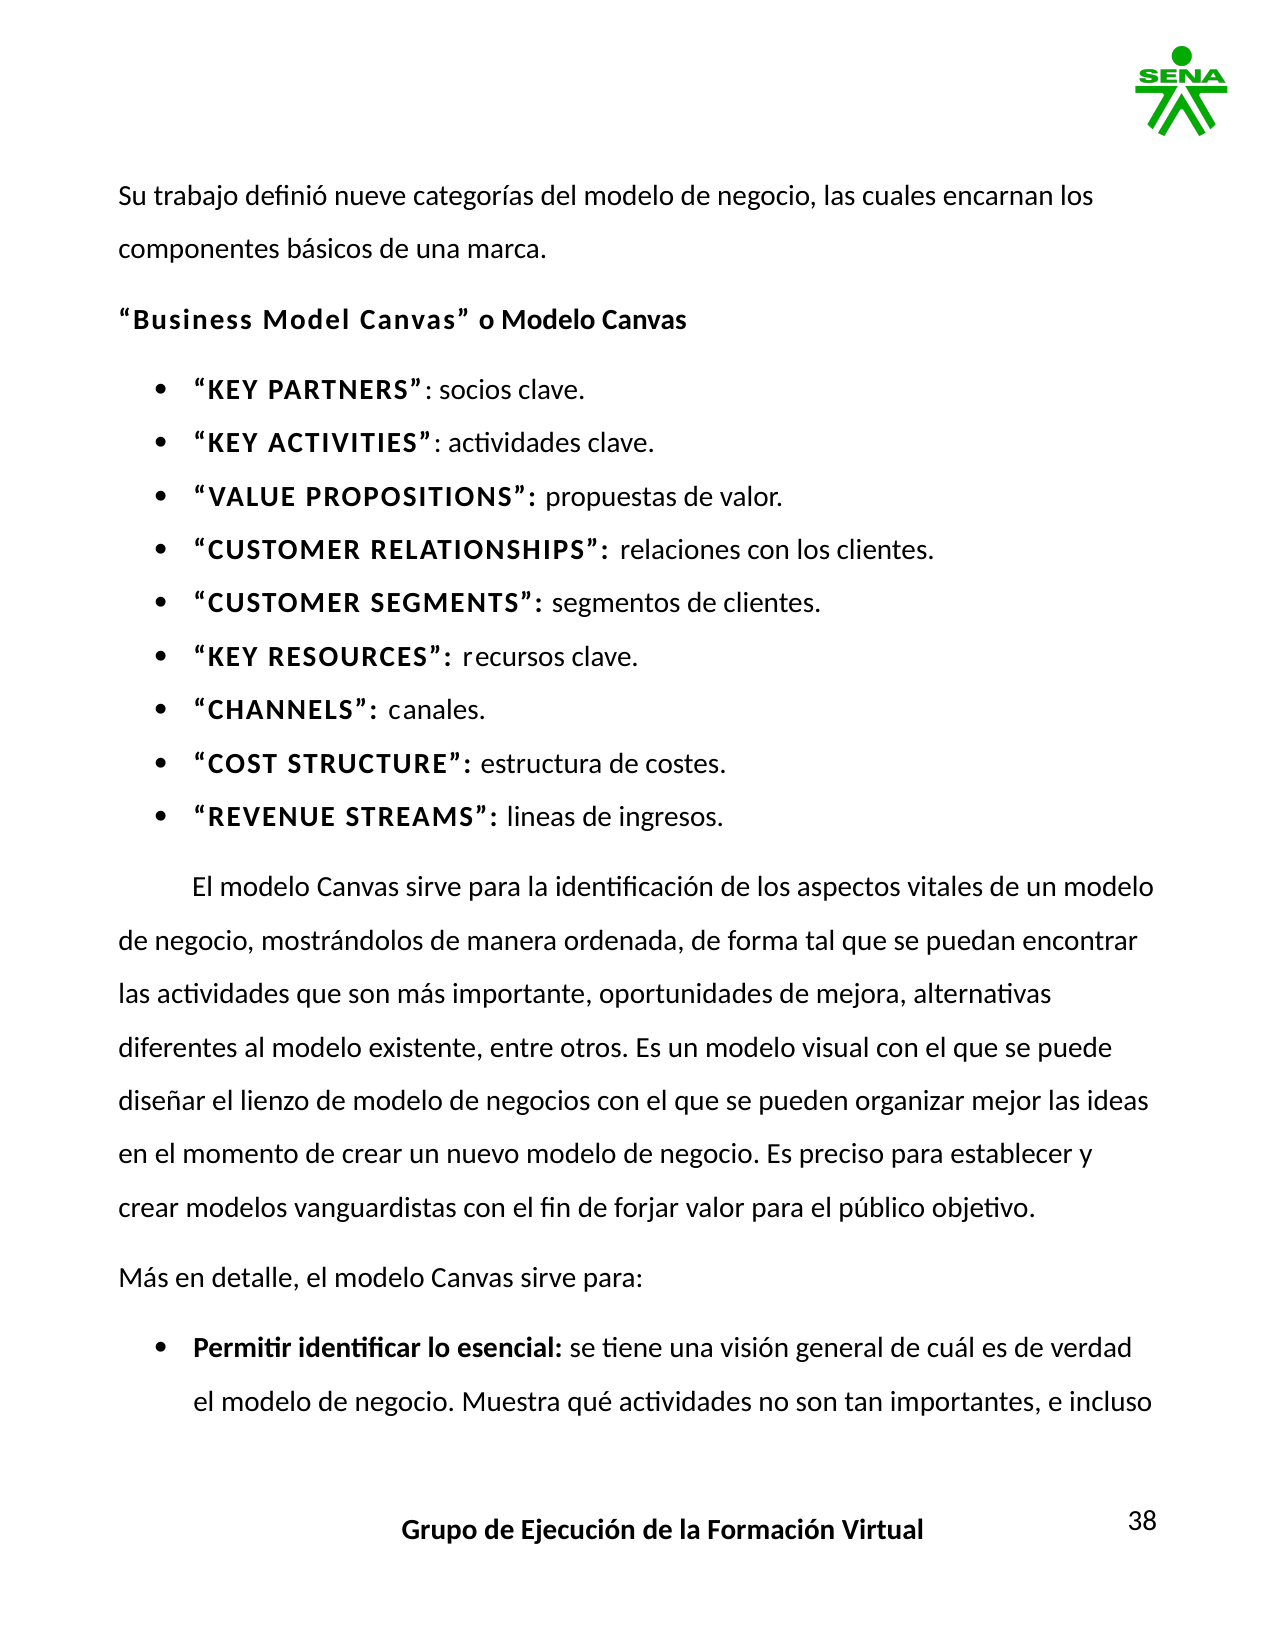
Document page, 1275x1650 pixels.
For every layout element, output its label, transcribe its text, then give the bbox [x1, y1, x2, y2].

text “Business Model Canvas” o Modelo Canvas [118, 301, 1157, 336]
list “REVENUE STREAMS”: lineas de ingresos. [156, 798, 1157, 834]
list “KEY ACTIVITIES”: actividades clave. [156, 424, 1157, 460]
list “KEY PARTNERS”: socios clave. [156, 371, 1157, 406]
list “COST STRUCTURE”: estructura de costes. [156, 745, 1157, 781]
list “CUSTOMER RELATIONSHIPS”: relaciones con los clientes. [156, 531, 1157, 567]
list “CUSTOMER SEGMENTS”: segmentos de clientes. [156, 584, 1157, 620]
list “CHANNELS”: canales. [156, 691, 1157, 727]
picture [1135, 46, 1228, 136]
text El modelo Canvas sirve para la identificación de los aspectos vitales de un modelo de negocio, mostrándolos de manera ordenada, de forma tal que se puedan encontrar las actividades que son más importante, oportunidades de mejora, alternativas diferentes al modelo existente, entre otros. Es un modelo visual con el que se puede diseñar el lienzo de modelo de negocios con el que se pueden organizar mejor las ideas en el momento de crear un nuevo modelo de negocio. Es preciso para establecer y crear modelos vanguardistas con el fin de forjar valor para el público objetivo. [118, 868, 1157, 1225]
list “KEY RESOURCES”: recursos clave. [156, 638, 1157, 674]
list “VALUE PROPOSITIONS”: propuestas de valor. [156, 478, 1157, 513]
text Más en detalle, el modelo Canvas sirve para: [118, 1259, 1157, 1295]
